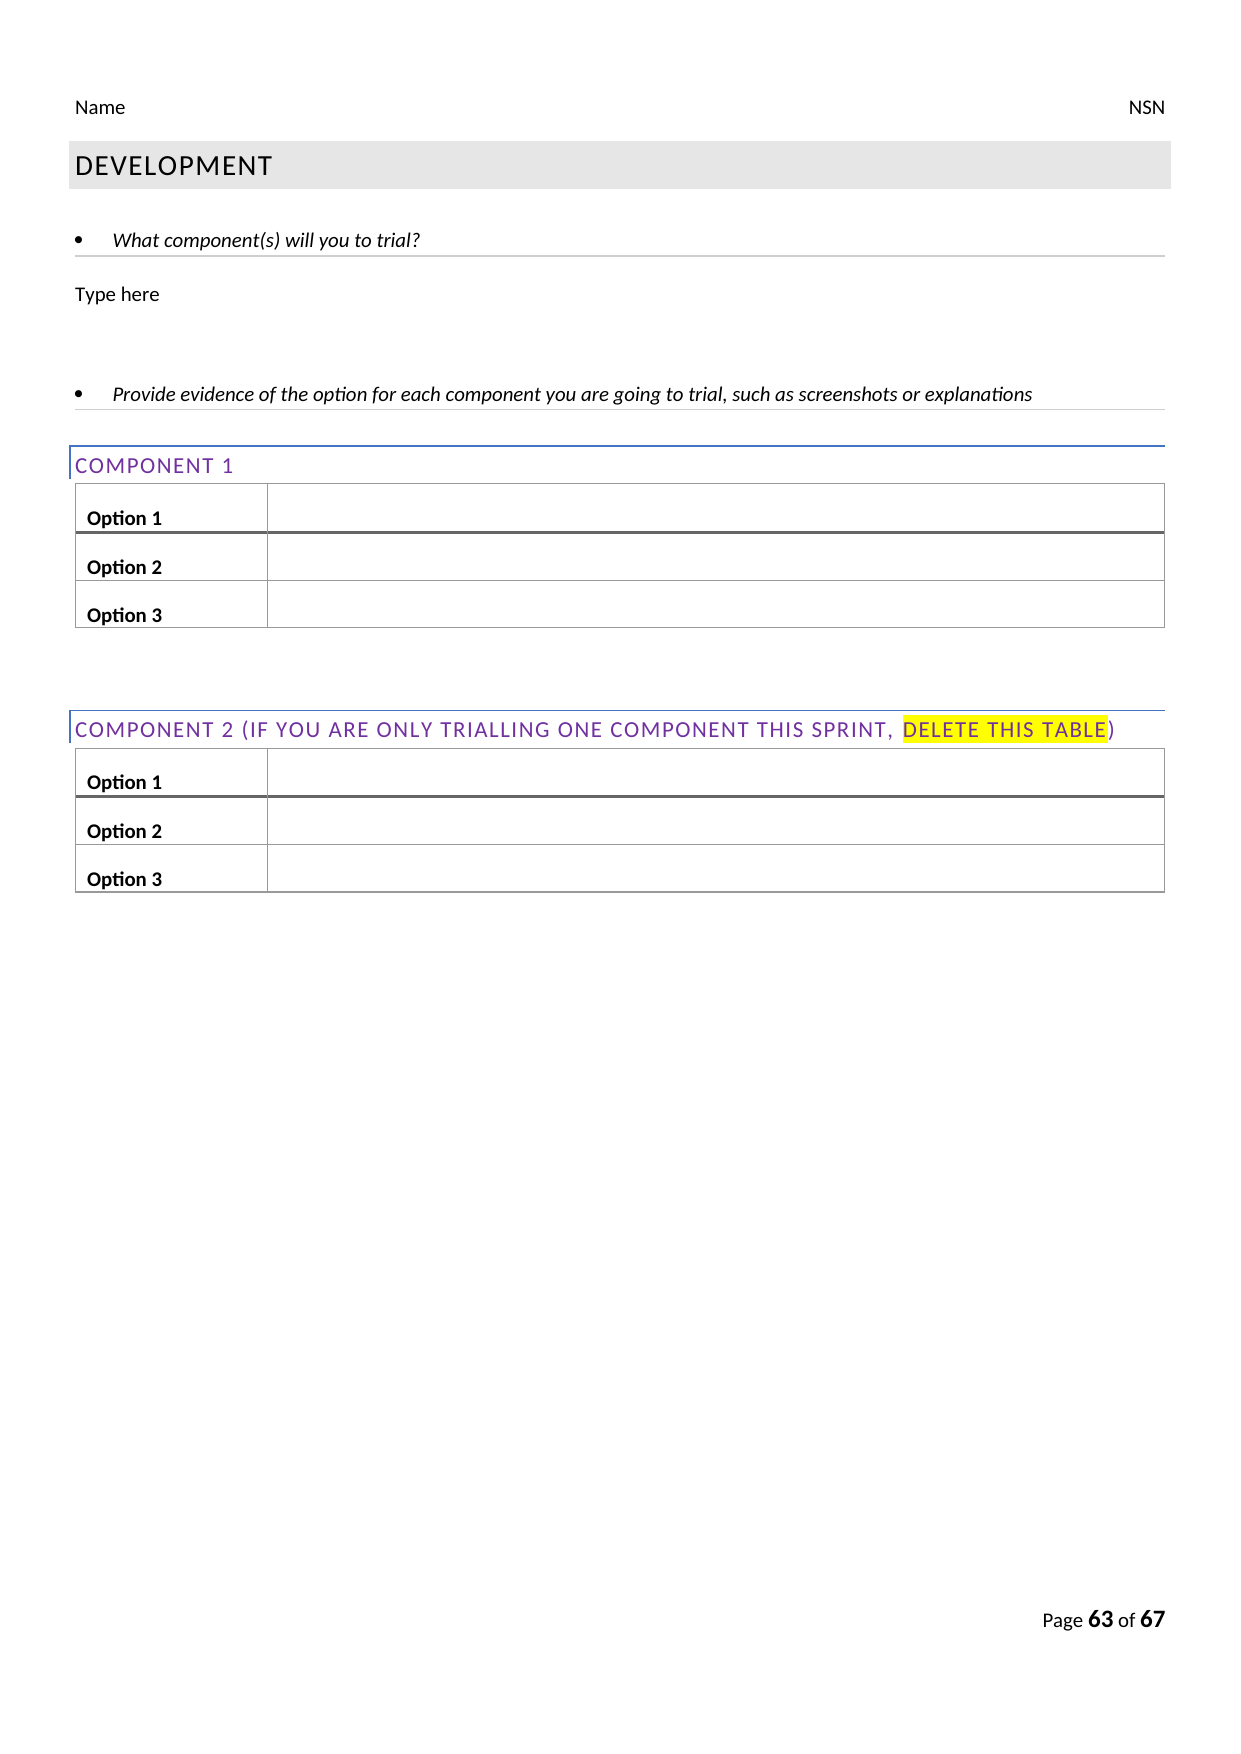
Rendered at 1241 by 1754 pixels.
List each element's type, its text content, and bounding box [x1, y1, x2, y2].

subtitle Development [75, 147, 1165, 183]
table_cell [268, 798, 1164, 844]
table_header [268, 749, 1164, 795]
text Type here [75, 281, 1165, 307]
table_cell Option 3 [76, 581, 267, 627]
table_cell [268, 581, 1164, 627]
table_cell [268, 534, 1164, 580]
text What component(s) will you to trial? [75, 228, 1165, 255]
table_cell Option 2 [76, 798, 267, 844]
table_header [268, 484, 1164, 531]
table_cell Option 3 [76, 845, 267, 891]
text Provide evidence of the option for each component you are going to trial, such as screenshots or explanations [75, 381, 1165, 409]
table_cell [268, 845, 1164, 891]
subtitle Component 1 [71, 447, 1165, 479]
subtitle Component 2 (If you are only trialling one component this sprint, delete this table) [71, 711, 1165, 743]
table_header Option 1 [76, 749, 267, 795]
table_header Option 1 [76, 484, 267, 531]
table_cell Option 2 [76, 534, 267, 580]
